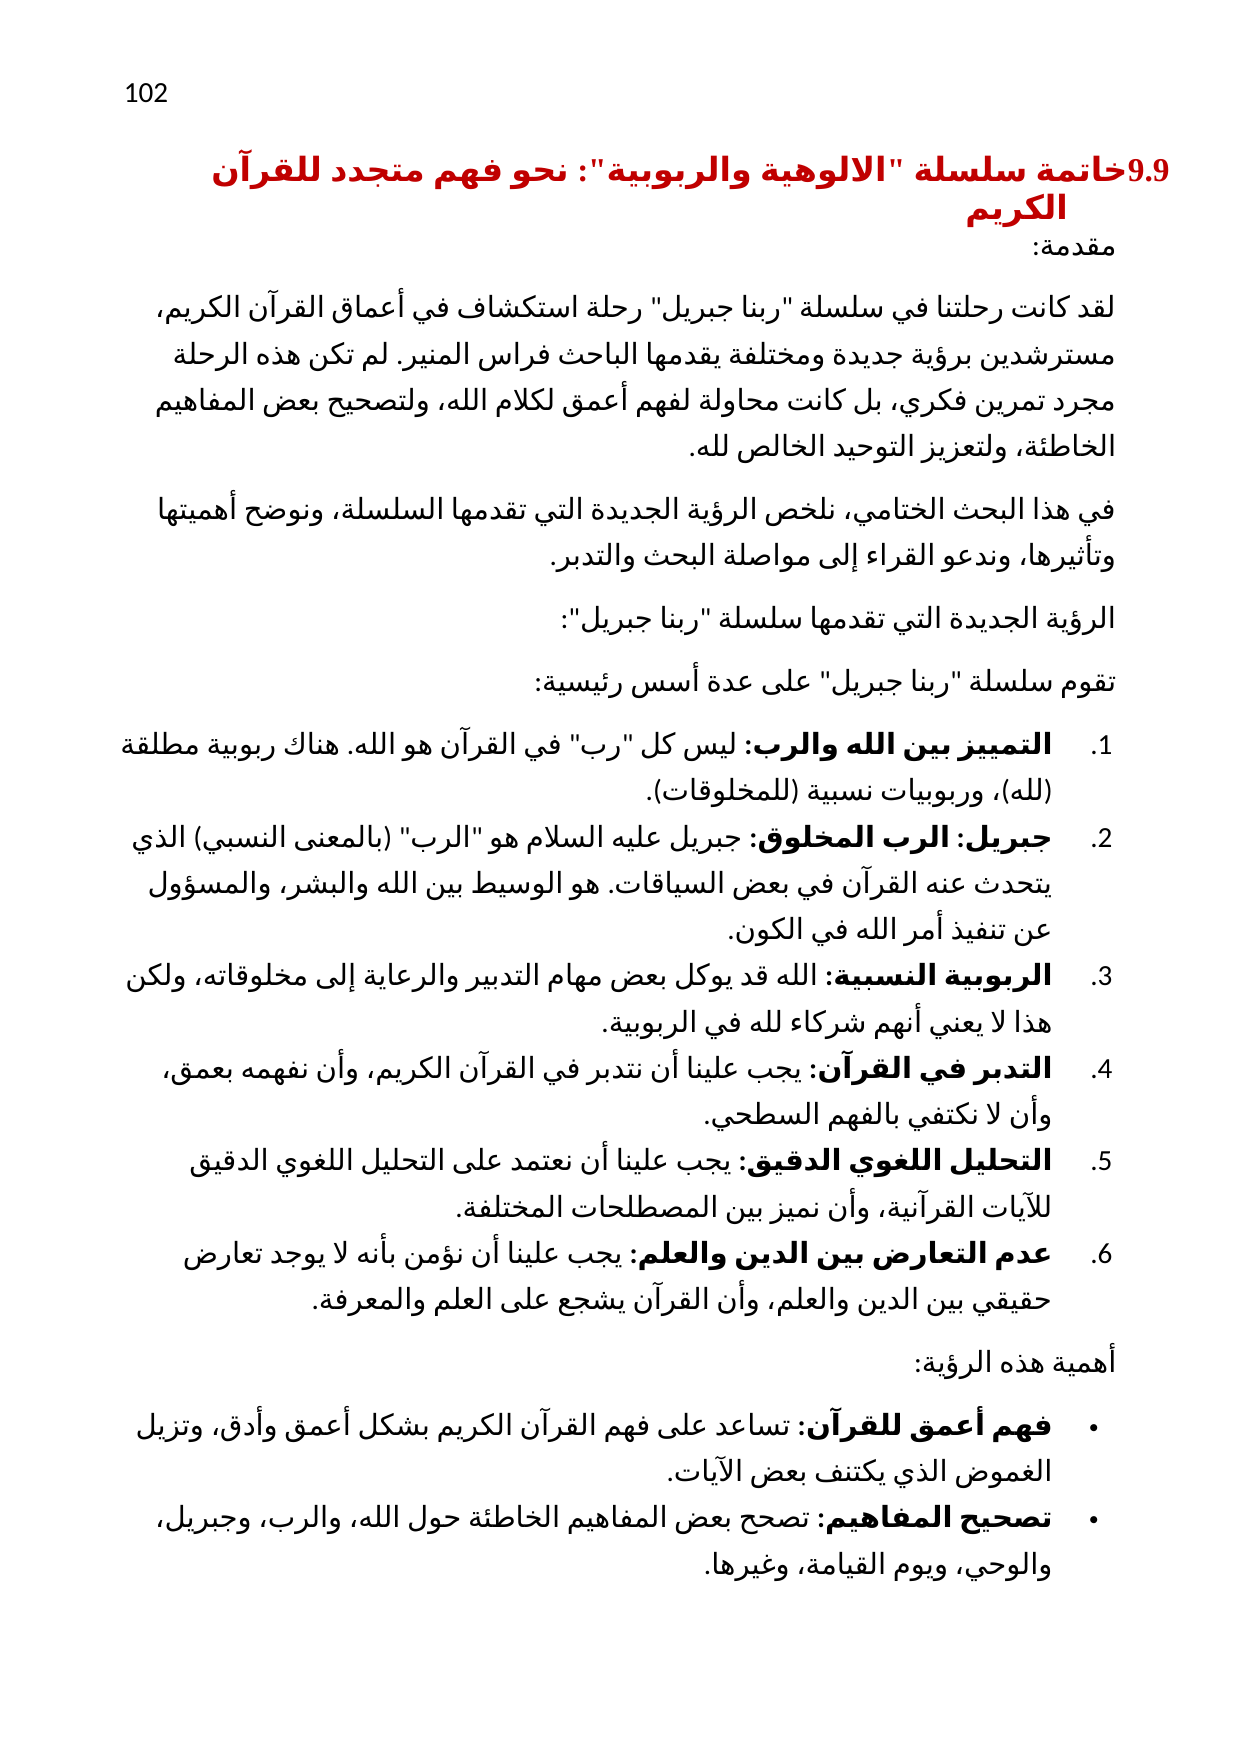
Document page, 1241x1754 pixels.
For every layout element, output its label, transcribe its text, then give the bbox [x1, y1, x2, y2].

subtitle خاتمة سلسلة "الالوهية والربوبية": نحو فهم متجدد للقرآن الكريم [112, 150, 1128, 227]
list جبريل: الرب المخلوق: جبريل عليه السلام هو "الرب" (بالمعنى النسبي) الذي يتحدث عنه القرآن في بعض السياقات. هو الوسيط بين الله والبشر، والمسؤول عن تنفيذ أمر الله في الكون. [112, 819, 1090, 947]
text لقد كانت رحلتنا في سلسلة "ربنا جبريل" رحلة استكشاف في أعماق القرآن الكريم، مسترشدين برؤية جديدة ومختلفة يقدمها الباحث فراس المنير. لم تكن هذه الرحلة مجرد تمرين فكري، بل كانت محاولة لفهم أعمق لكلام الله، ولتصحيح بعض المفاهيم الخاطئة، ولتعزيز التوحيد الخالص لله. [112, 289, 1117, 464]
text في هذا البحث الختامي، نلخص الرؤية الجديدة التي تقدمها السلسلة، ونوضح أهميتها وتأثيرها، وندعو القراء إلى مواصلة البحث والتدبر. [112, 491, 1117, 573]
list التدبر في القرآن: يجب علينا أن نتدبر في القرآن الكريم، وأن نفهمه بعمق، وأن لا نكتفي بالفهم السطحي. [112, 1050, 1090, 1132]
list التحليل اللغوي الدقيق: يجب علينا أن نعتمد على التحليل اللغوي الدقيق للآيات القرآنية، وأن نميز بين المصطلحات المختلفة. [112, 1142, 1090, 1224]
list فهم أعمق للقرآن: تساعد على فهم القرآن الكريم بشكل أعمق وأدق، وتزيل الغموض الذي يكتنف بعض الآيات. [112, 1407, 1090, 1489]
list عدم التعارض بين الدين والعلم: يجب علينا أن نؤمن بأنه لا يوجد تعارض حقيقي بين الدين والعلم، وأن القرآن يشجع على العلم والمعرفة. [112, 1235, 1090, 1317]
list الربوبية النسبية: الله قد يوكل بعض مهام التدبير والرعاية إلى مخلوقاته، ولكن هذا لا يعني أنهم شركاء لله في الربوبية. [112, 957, 1090, 1039]
text أهمية هذه الرؤية: [112, 1344, 1117, 1380]
text مقدمة: [112, 227, 1117, 262]
text الرؤية الجديدة التي تقدمها سلسلة "ربنا جبريل": [112, 600, 1117, 636]
text تقوم سلسلة "ربنا جبريل" على عدة أسس رئيسية: [112, 663, 1117, 699]
list التمييز بين الله والرب: ليس كل "رب" في القرآن هو الله. هناك ربوبية مطلقة (لله)، وربوبيات نسبية (للمخلوقات). [112, 726, 1090, 808]
list تصحيح المفاهيم: تصحح بعض المفاهيم الخاطئة حول الله، والرب، وجبريل، والوحي، ويوم القيامة، وغيرها. [112, 1499, 1090, 1581]
